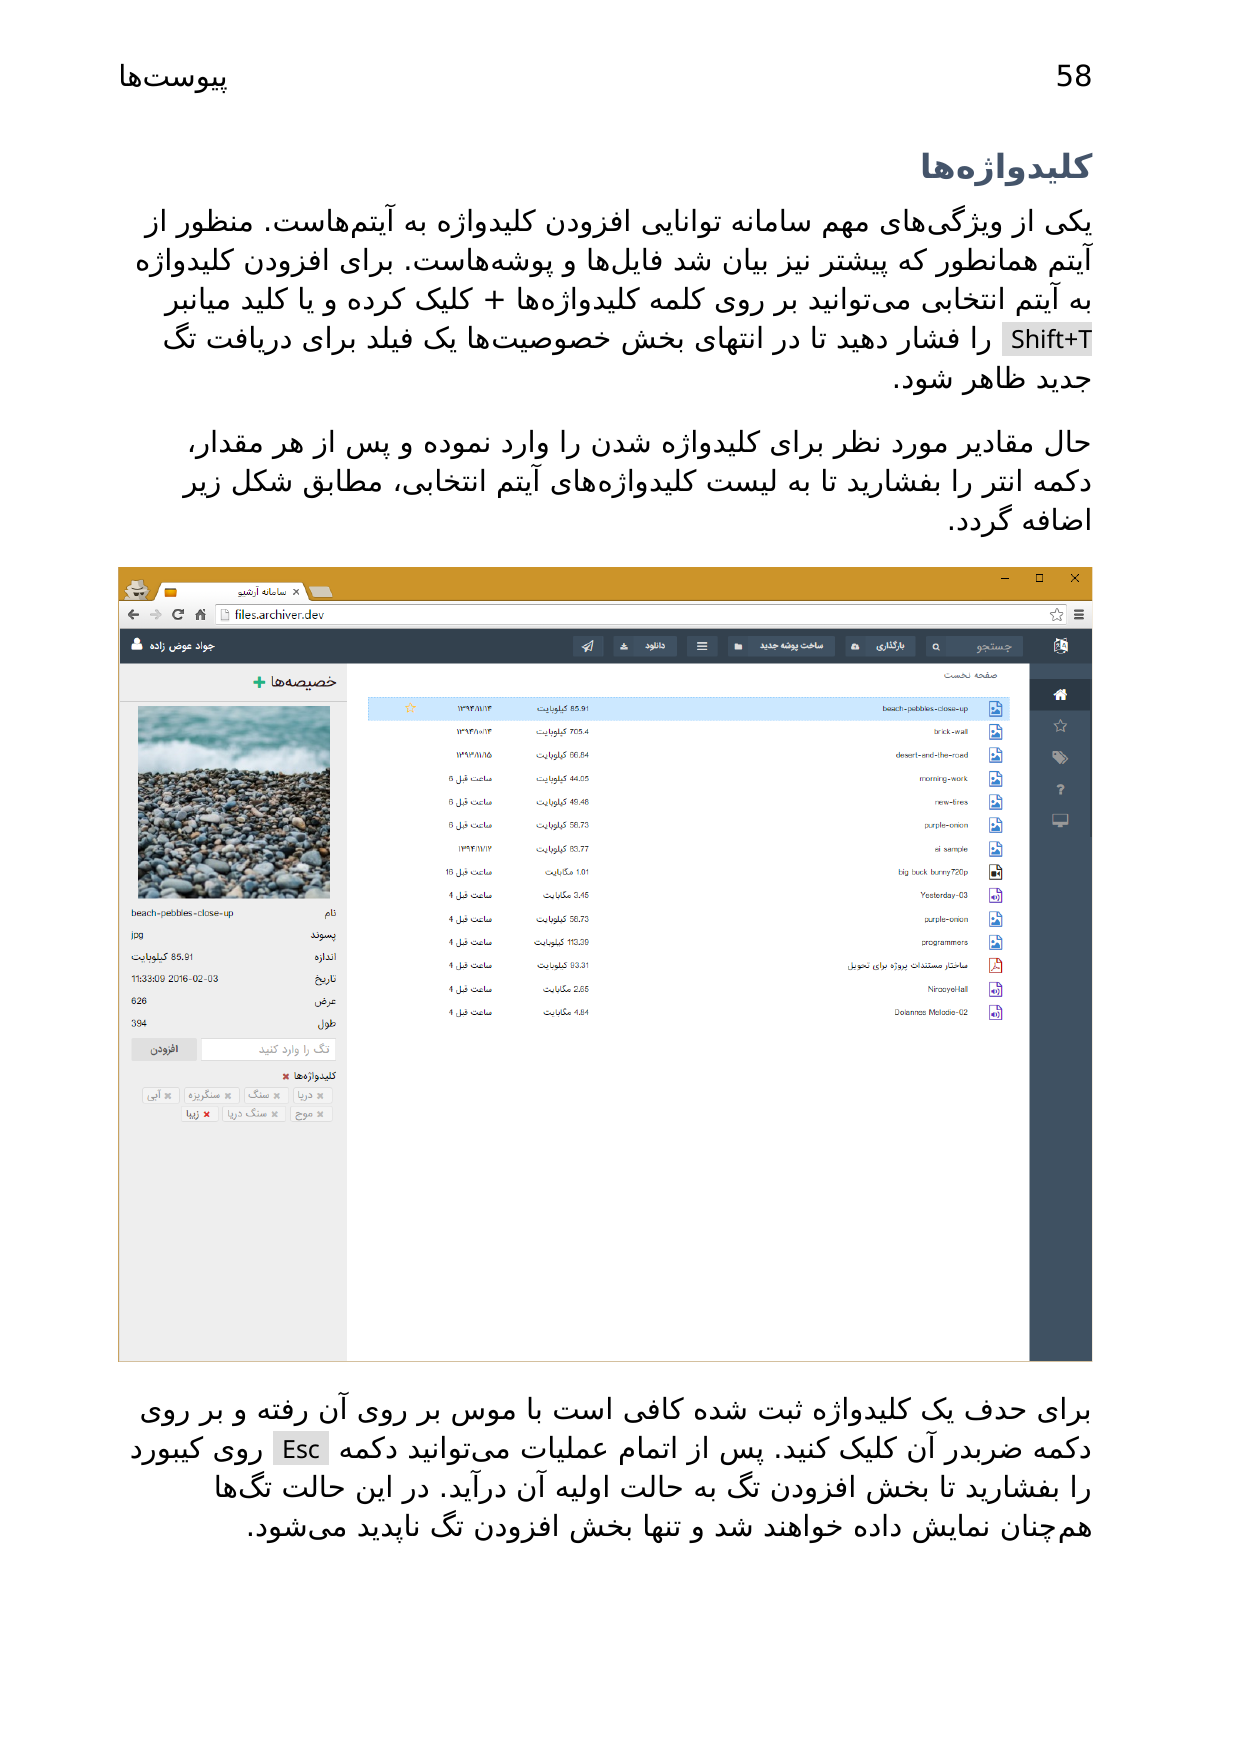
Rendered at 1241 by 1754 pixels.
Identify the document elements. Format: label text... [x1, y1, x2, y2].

text یکی از ویژگی‌های مهم سامانه توانایی افزودن کلیدواژه به آیتم‌هاست. منظور از آیتم همانطور که پیشتر نیز بیان شد فایل‌ها و پوشه‌هاست. برای افزودن کلیدواژه به آیتم انتخابی می‌توانید بر روی کلمه کلیدواژه‌ها + کلیک کرده و یا کلید میانبر Shift+T را فشار دهید تا در انتهای بخش خصوصیت‌ها یک فیلد برای دریافت تگ جدید ظاهر شود. [118, 205, 1092, 395]
subtitle کلیدواژه‌ها [118, 148, 1092, 187]
picture [118, 567, 1093, 1362]
text حال مقادیر مورد نظر برای کلیدواژه شدن را وارد نموده و پس از هر مقدار، دکمه انتر را بفشارید تا به لیست کلیدواژه‌های آیتم انتخابی، مطابق شکل زیر اضافه گردد. [118, 425, 1092, 537]
text برای حدف یک کلیدواژه ثبت شده کافی است با موس بر روی آن رفته و بر روی دکمه ضربدر آن کلیک کنید. پس از اتمام عملیات می‌توانید دکمه Esc روی کیبورد را بفشارید تا بخش افزودن تگ به حالت اولیه آن درآید. در این حالت تگ‌ها هم‌چنان نمایش داده خواهند شد و تنها بخش افزودن تگ ناپدید می‌شود. [118, 1392, 1092, 1543]
